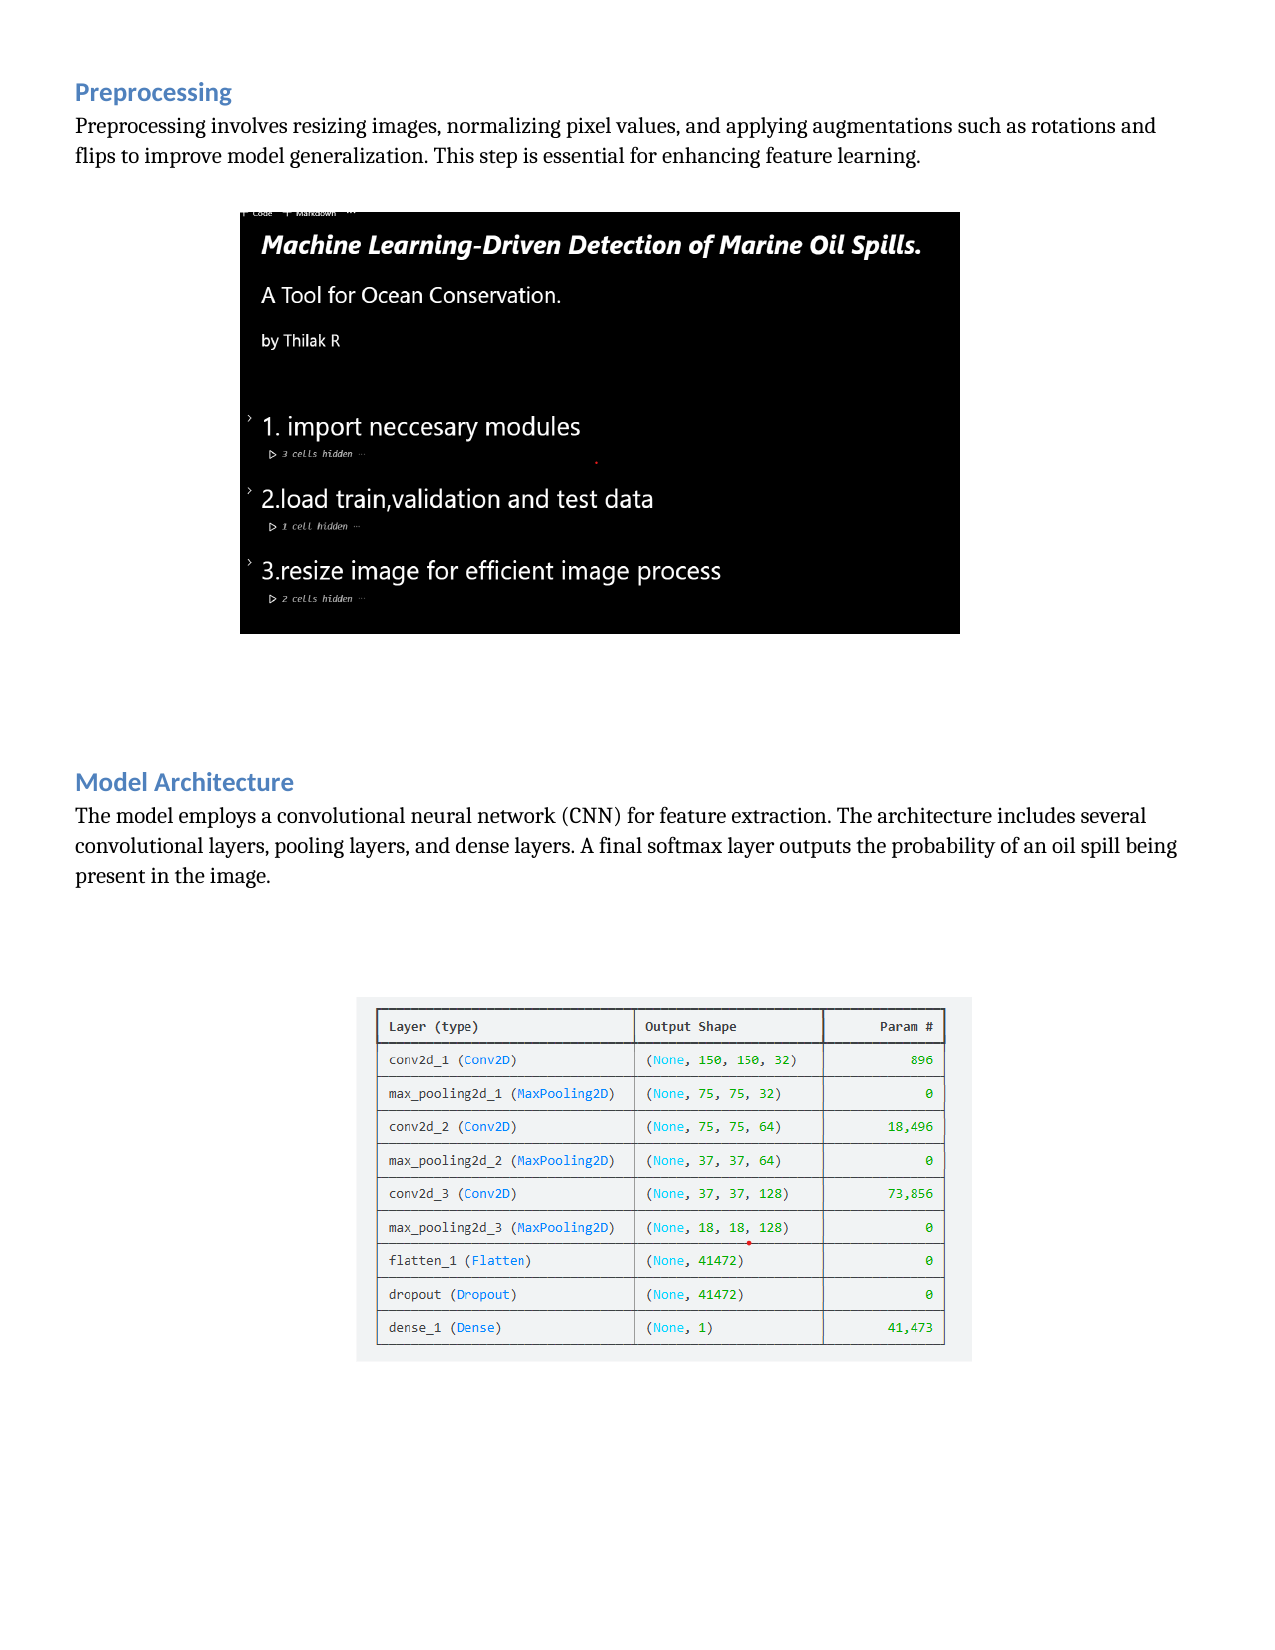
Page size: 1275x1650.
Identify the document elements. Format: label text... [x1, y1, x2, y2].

subtitle Preprocessing [75, 75, 1200, 108]
picture [353, 997, 972, 1363]
subtitle Model Architecture [75, 765, 1200, 798]
text Preprocessing involves resizing images, normalizing pixel values, and applying augmentations such as rotations and flips to improve model generalization. This step is essential for enhancing feature learning. [75, 113, 1200, 200]
text The model employs a convolutional neural network (CNN) for feature extraction. The architecture includes several convolutional layers, pooling layers, and dense layers. A final softmax layer outputs the probability of an oil spill being present in the image. [75, 803, 1200, 919]
picture [240, 212, 960, 634]
